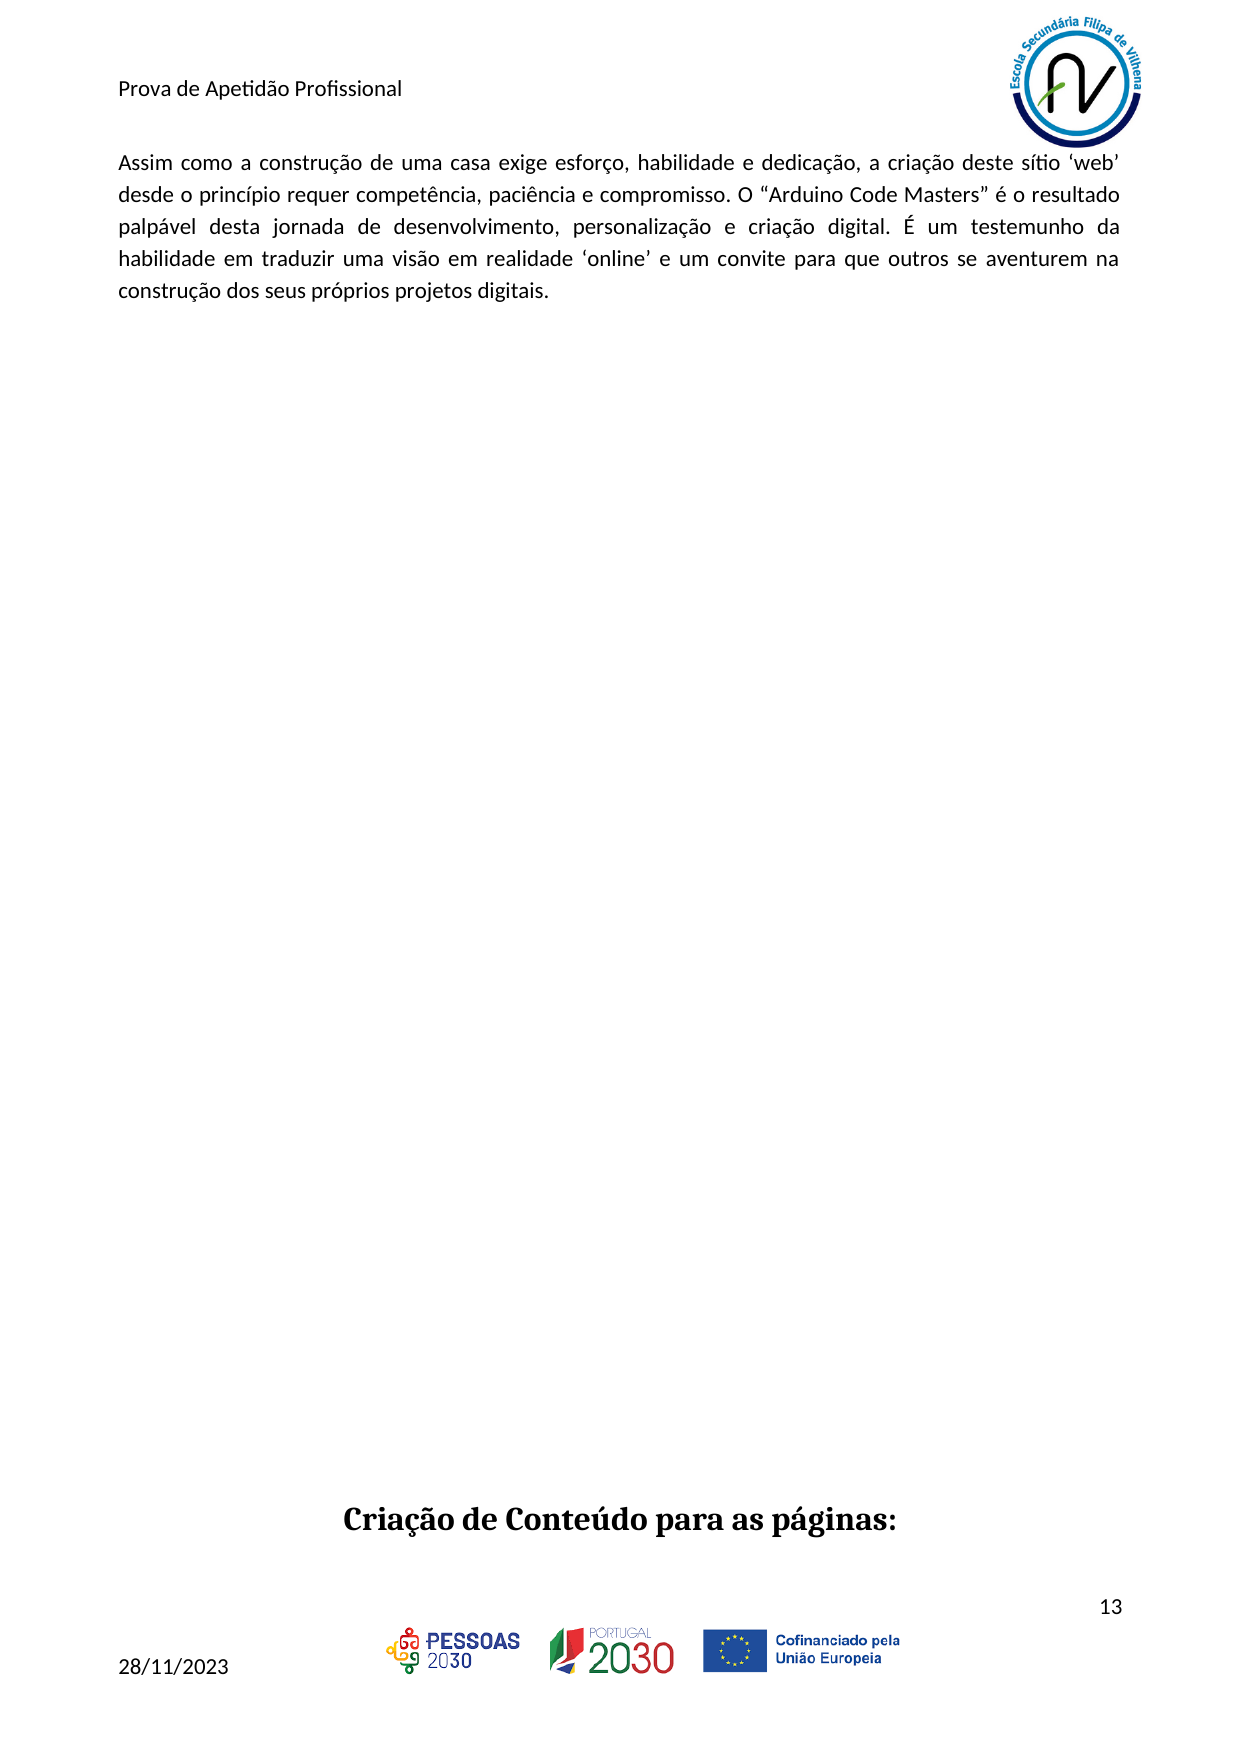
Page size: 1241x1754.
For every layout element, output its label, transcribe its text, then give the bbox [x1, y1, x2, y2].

subtitle Criação de Conteúdo para as páginas: [118, 1500, 1122, 1538]
picture [1009, 15, 1142, 148]
text Assim como a construção de uma casa exige esforço, habilidade e dedicação, a criação deste sítio ‘web’ desde o princípio requer competência, paciência e compromisso. O “Arduino Code Masters” é o resultado palpável desta jornada de desenvolvimento, personalização e criação digital. É um testemunho da habilidade em traduzir uma visão em realidade ‘online’ e um convite para que outros se aventurem na construção dos seus próprios projetos digitais. [118, 148, 1122, 304]
picture [373, 1620, 914, 1675]
